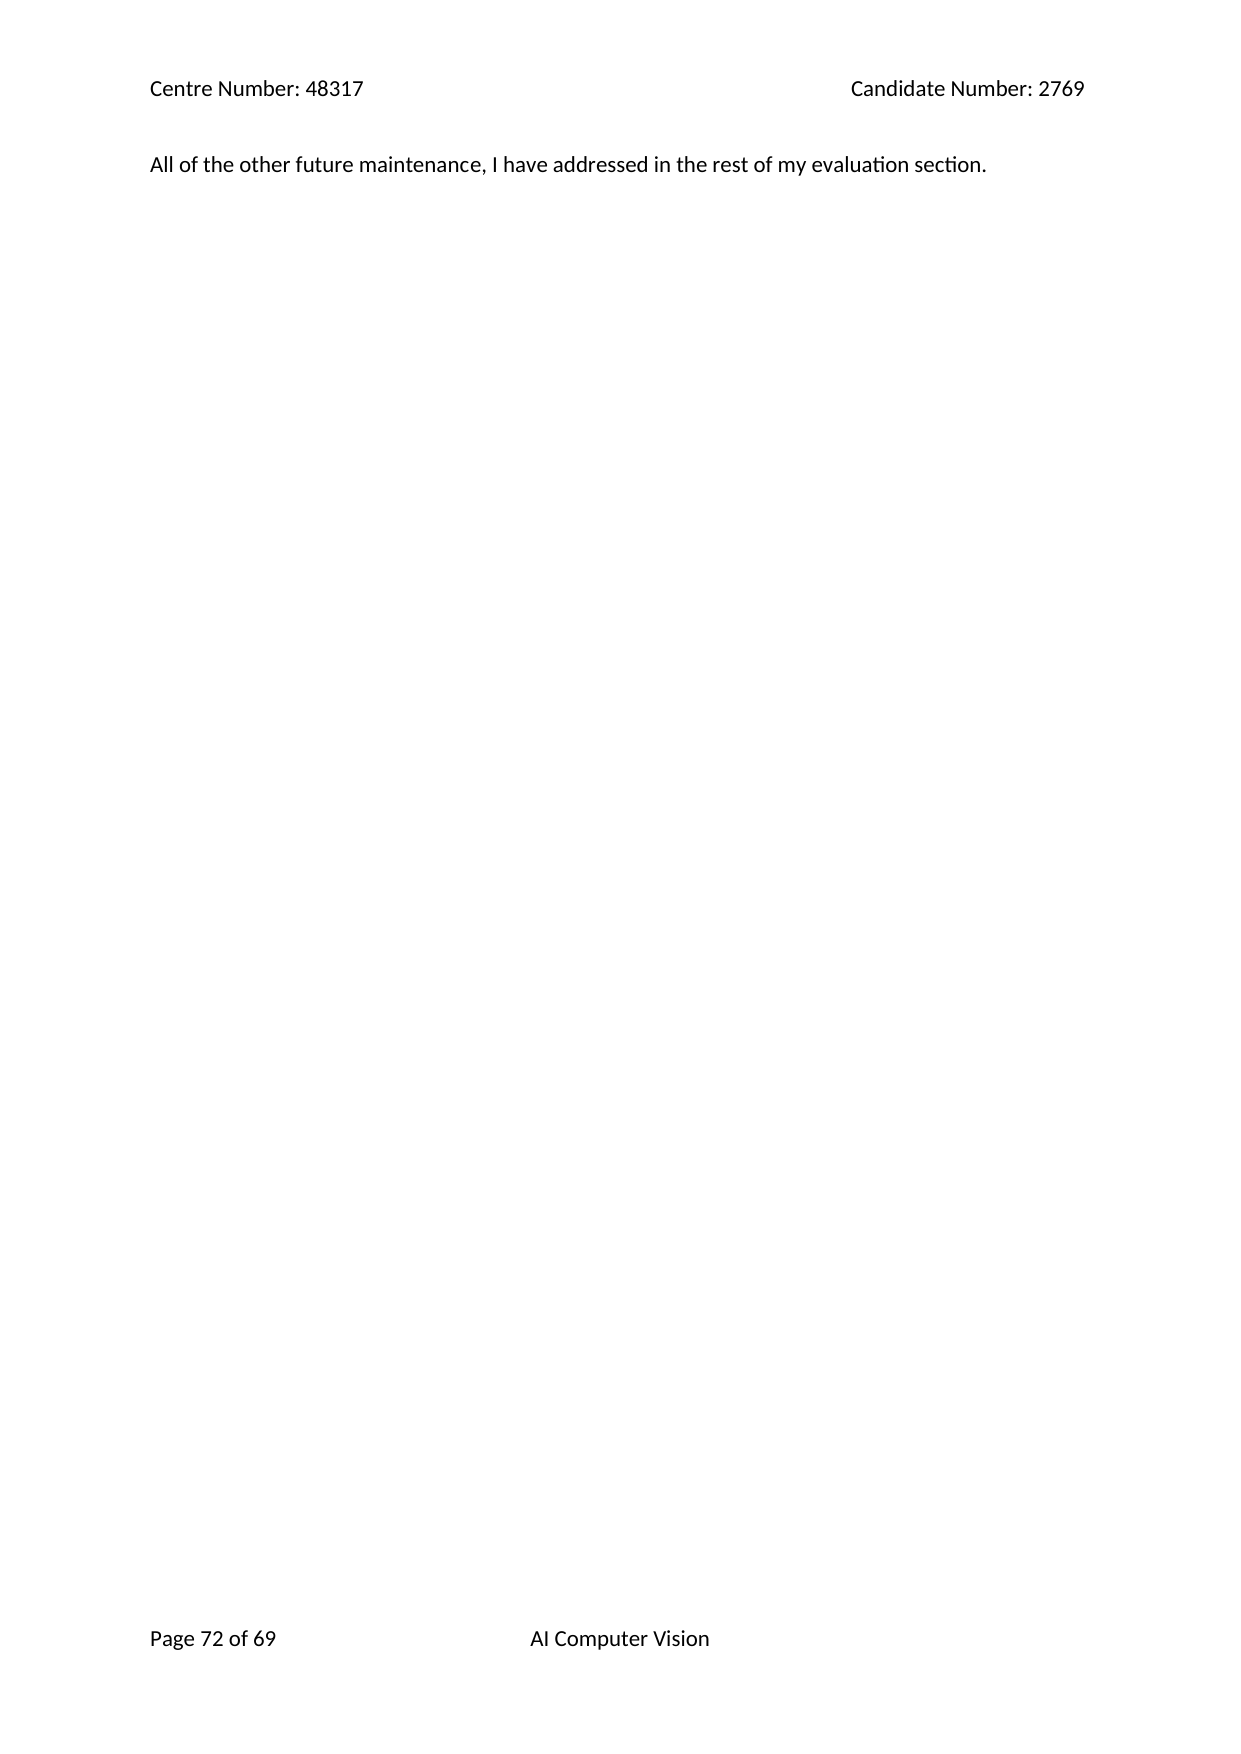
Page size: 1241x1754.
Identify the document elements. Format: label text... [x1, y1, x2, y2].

text All of the other future maintenance, I have addressed in the rest of my evaluation section. [150, 150, 1090, 178]
